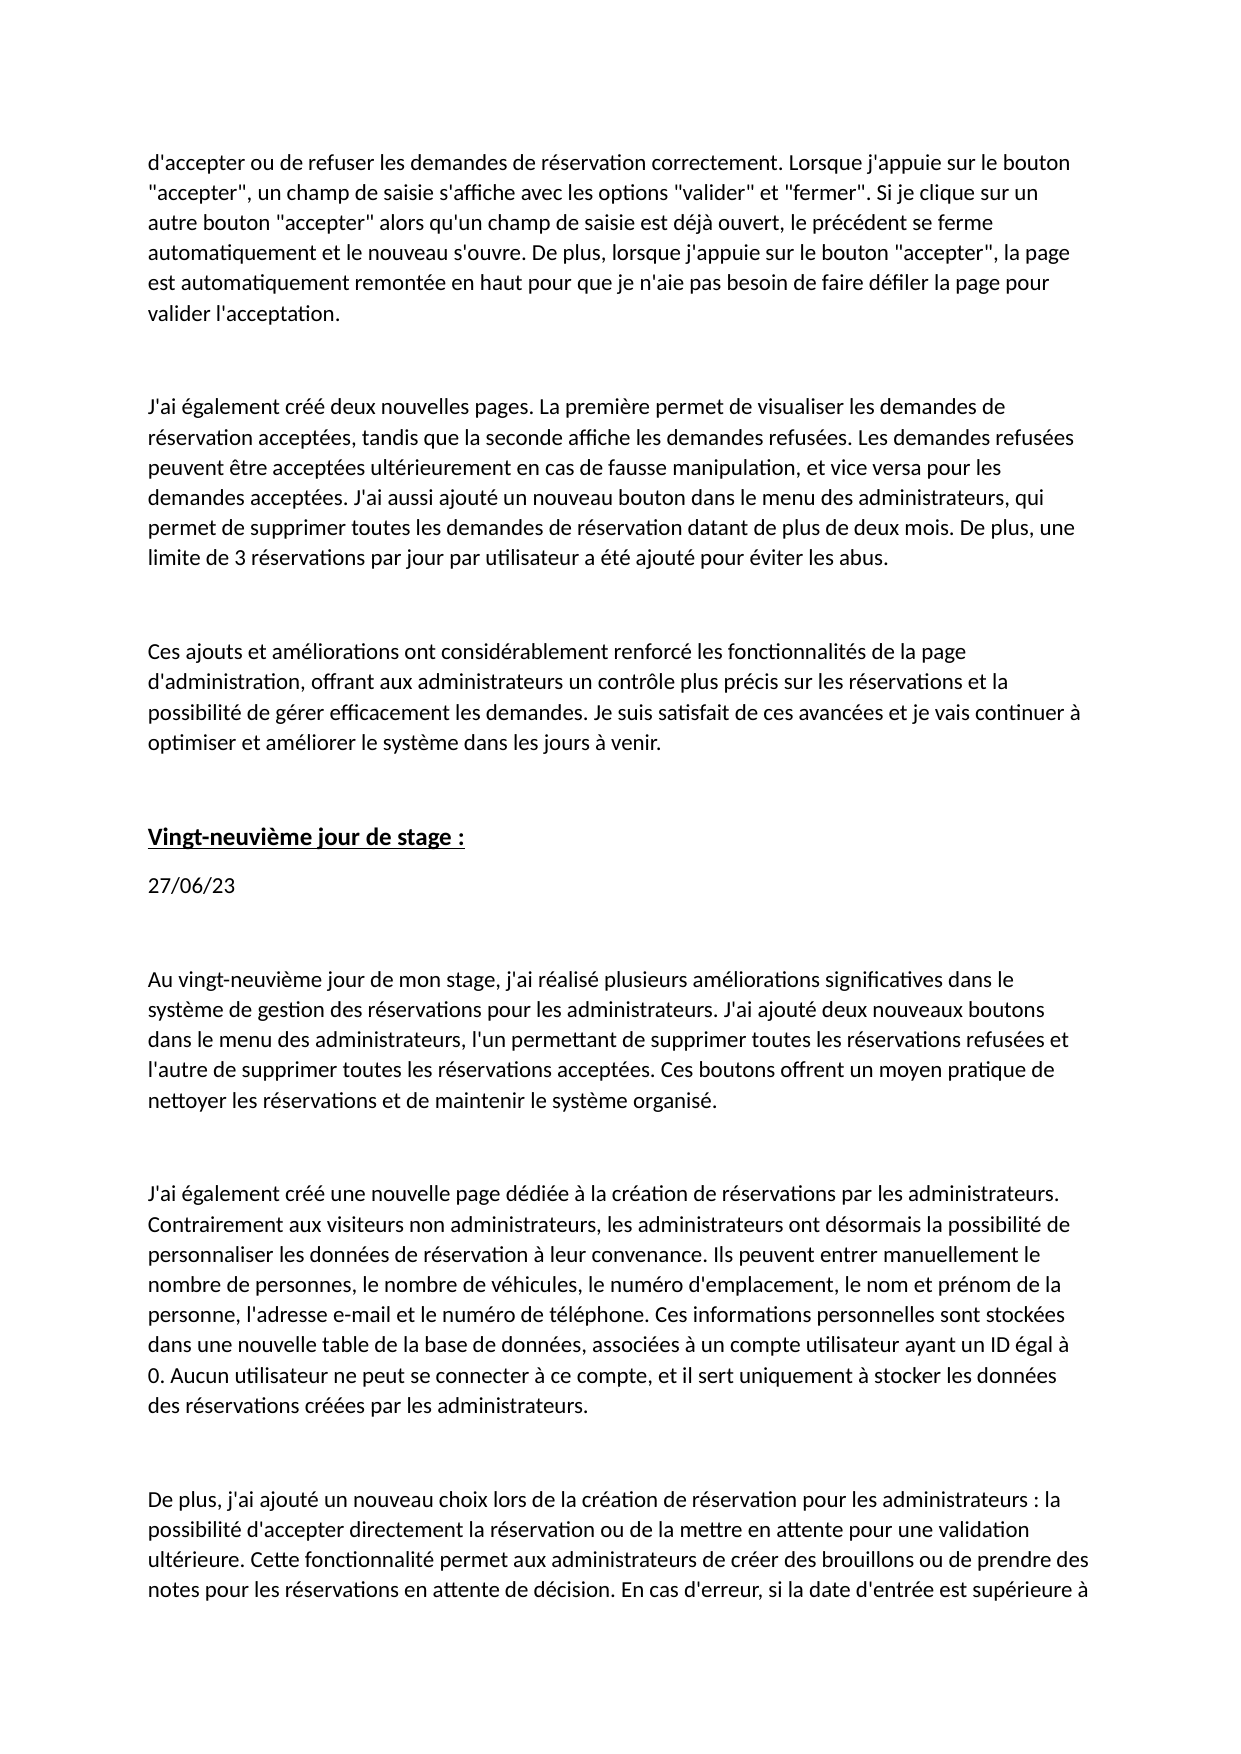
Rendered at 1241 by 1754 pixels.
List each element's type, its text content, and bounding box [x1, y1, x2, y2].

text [148, 1485, 1093, 1603]
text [148, 148, 1093, 327]
text 27/06/23 [148, 871, 1093, 899]
text Ces ajouts et améliorations ont considérablement renforcé les fonctionnalités de la page d'administration, offrant aux administrateurs un contrôle plus précis sur les réservations et la possibilité de gérer efficacement les demandes. Je suis satisfait de ces avancées et je vais continuer à optimiser et améliorer le système dans les jours à venir. [148, 637, 1093, 756]
text J'ai également créé deux nouvelles pages. La première permet de visualiser les demandes de réservation acceptées, tandis que la seconde affiche les demandes refusées. Les demandes refusées peuvent être acceptées ultérieurement en cas de fausse manipulation, et vice versa pour les demandes acceptées. J'ai aussi ajouté un nouveau bouton dans le menu des administrateurs, qui permet de supprimer toutes les demandes de réservation datant de plus de deux mois. De plus, une limite de 3 réservations par jour par utilisateur a été ajouté pour éviter les abus. [148, 392, 1093, 571]
text Au vingt-neuvième jour de mon stage, j'ai réalisé plusieurs améliorations significatives dans le système de gestion des réservations pour les administrateurs. J'ai ajouté deux nouveaux boutons dans le menu des administrateurs, l'un permettant de supprimer toutes les réservations refusées et l'autre de supprimer toutes les réservations acceptées. Ces boutons offrent un moyen pratique de nettoyer les réservations et de maintenir le système organisé. [148, 965, 1093, 1114]
text J'ai également créé une nouvelle page dédiée à la création de réservations par les administrateurs. Contrairement aux visiteurs non administrateurs, les administrateurs ont désormais la possibilité de personnaliser les données de réservation à leur convenance. Ils peuvent entrer manuellement le nombre de personnes, le nombre de véhicules, le numéro d'emplacement, le nom et prénom de la personne, l'adresse e-mail et le numéro de téléphone. Ces informations personnelles sont stockées dans une nouvelle table de la base de données, associées à un compte utilisateur ayant un ID égal à 0. Aucun utilisateur ne peut se connecter à ce compte, et il sert uniquement à stocker les données des réservations créées par les administrateurs. [148, 1179, 1093, 1419]
text Vingt-neuvième jour de stage : [148, 822, 1093, 852]
